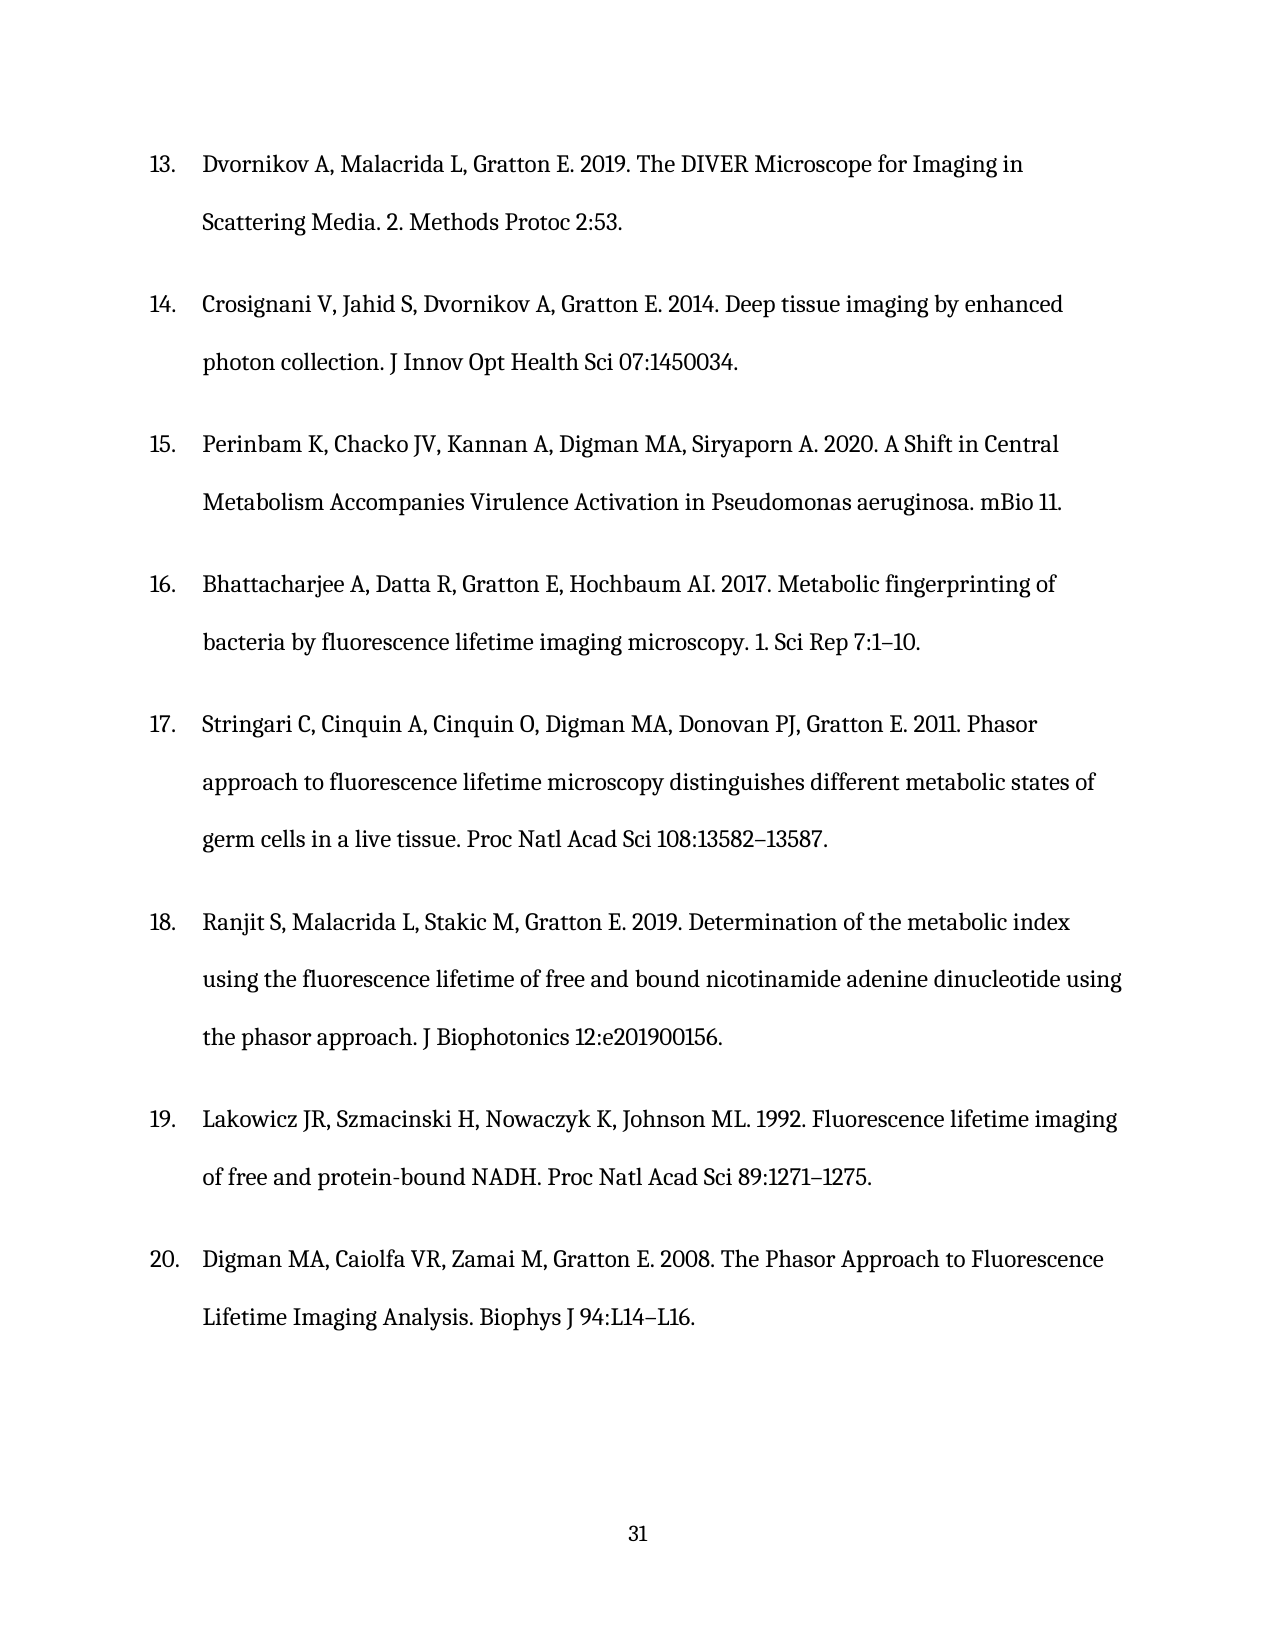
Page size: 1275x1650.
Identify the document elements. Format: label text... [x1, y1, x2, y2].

text 19. Lakowicz JR, Szmacinski H, Nowaczyk K, Johnson ML. 1992. Fluorescence lifetime imaging of free and protein-bound NADH. Proc Natl Acad Sci 89:1271–1275. [150, 1105, 1125, 1191]
text 13. Dvornikov A, Malacrida L, Gratton E. 2019. The DIVER Microscope for Imaging in Scattering Media. 2. Methods Protoc 2:53. [150, 150, 1125, 236]
text 16. Bhattacharjee A, Datta R, Gratton E, Hochbaum AI. 2017. Metabolic fingerprinting of bacteria by fluorescence lifetime imaging microscopy. 1. Sci Rep 7:1–10. [150, 570, 1125, 656]
text 17. Stringari C, Cinquin A, Cinquin O, Digman MA, Donovan PJ, Gratton E. 2011. Phasor approach to fluorescence lifetime microscopy distinguishes different metabolic states of germ cells in a live tissue. Proc Natl Acad Sci 108:13582–13587. [150, 710, 1125, 854]
text 18. Ranjit S, Malacrida L, Stakic M, Gratton E. 2019. Determination of the metabolic index using the fluorescence lifetime of free and bound nicotinamide adenine dinucleotide using the phasor approach. J Biophotonics 12:e201900156. [150, 907, 1125, 1051]
text 14. Crosignani V, Jahid S, Dvornikov A, Gratton E. 2014. Deep tissue imaging by enhanced photon collection. J Innov Opt Health Sci 07:1450034. [150, 290, 1125, 376]
text 15. Perinbam K, Chacko JV, Kannan A, Digman MA, Siryaporn A. 2020. A Shift in Central Metabolism Accompanies Virulence Activation in Pseudomonas aeruginosa. mBio 11. [150, 430, 1125, 516]
text 20. Digman MA, Caiolfa VR, Zamai M, Gratton E. 2008. The Phasor Approach to Fluorescence Lifetime Imaging Analysis. Biophys J 94:L14–L16. [150, 1245, 1125, 1331]
